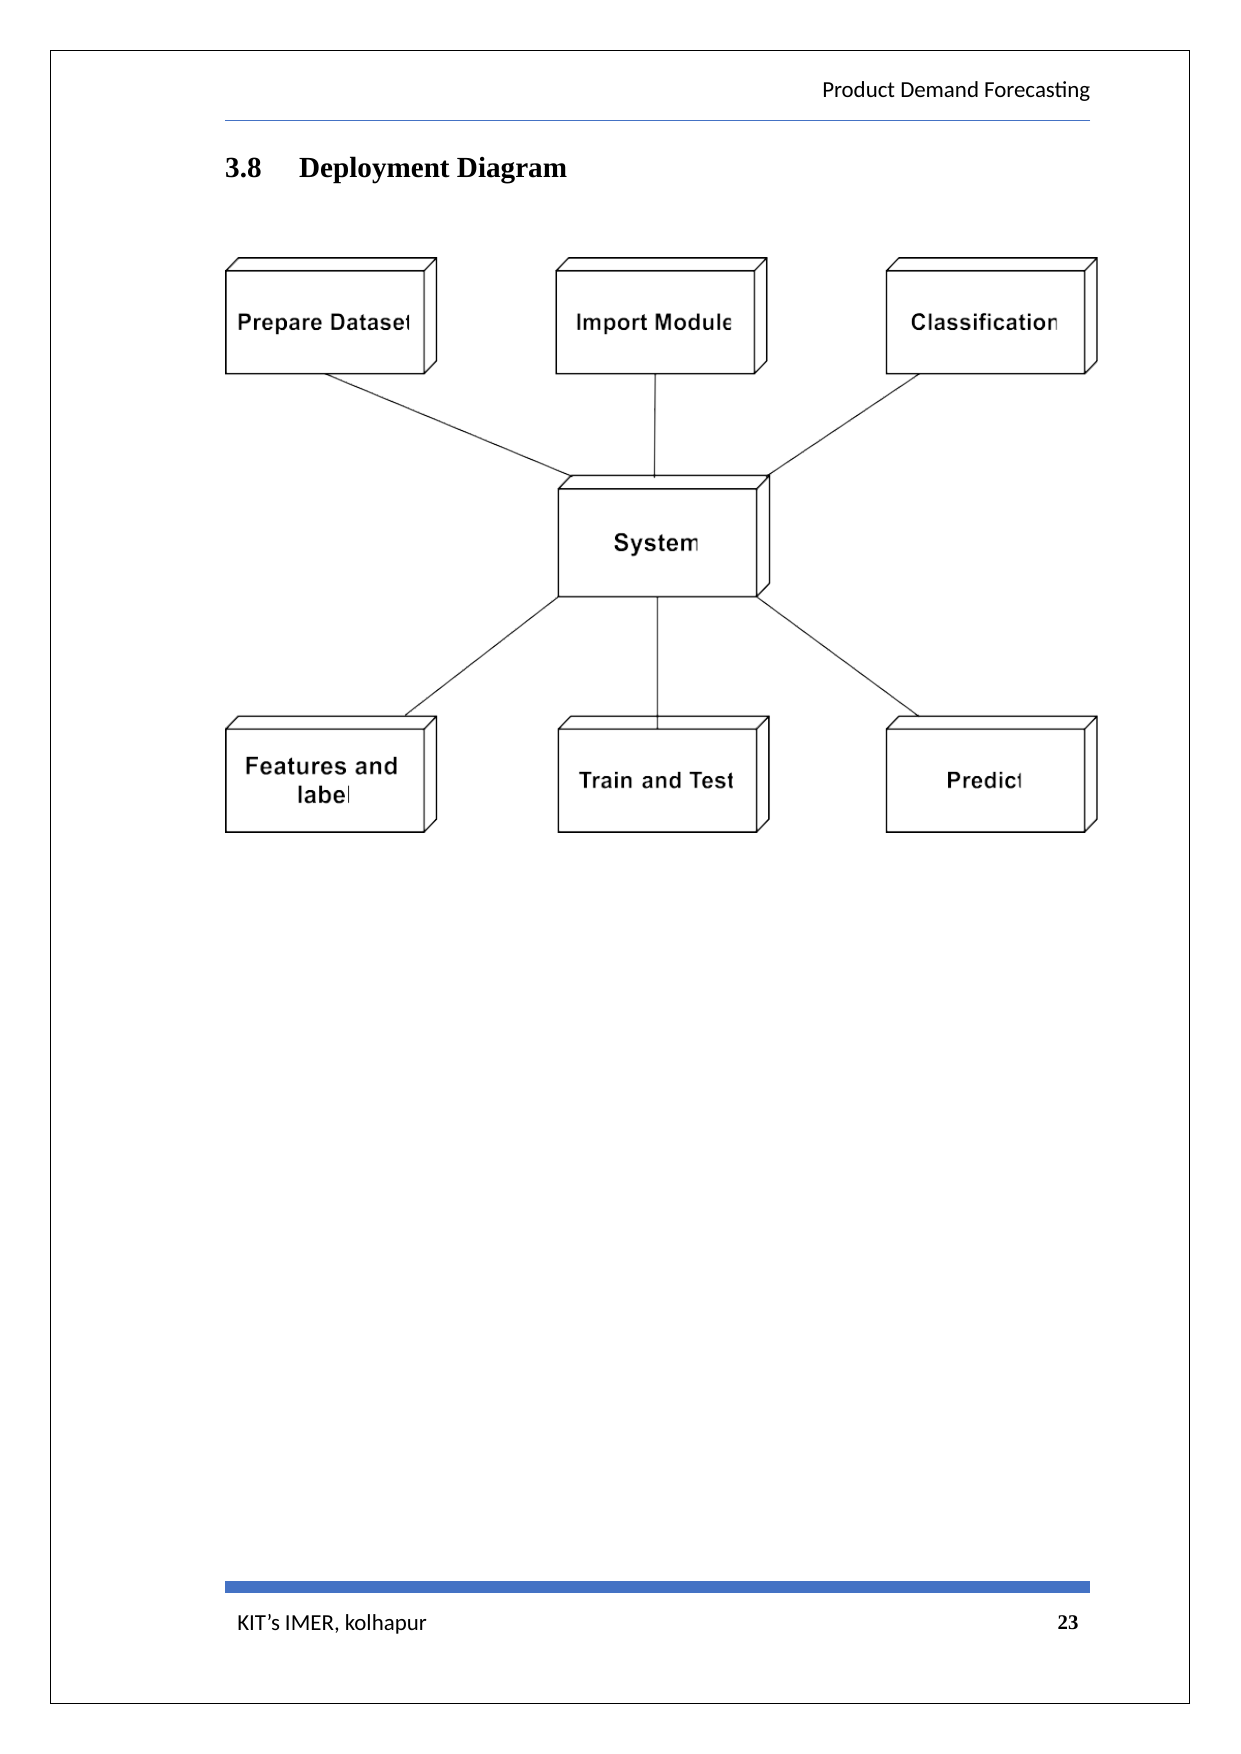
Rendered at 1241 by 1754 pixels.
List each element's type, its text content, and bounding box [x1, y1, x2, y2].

list Deployment Diagram [225, 150, 1090, 183]
picture [225, 257, 1098, 833]
